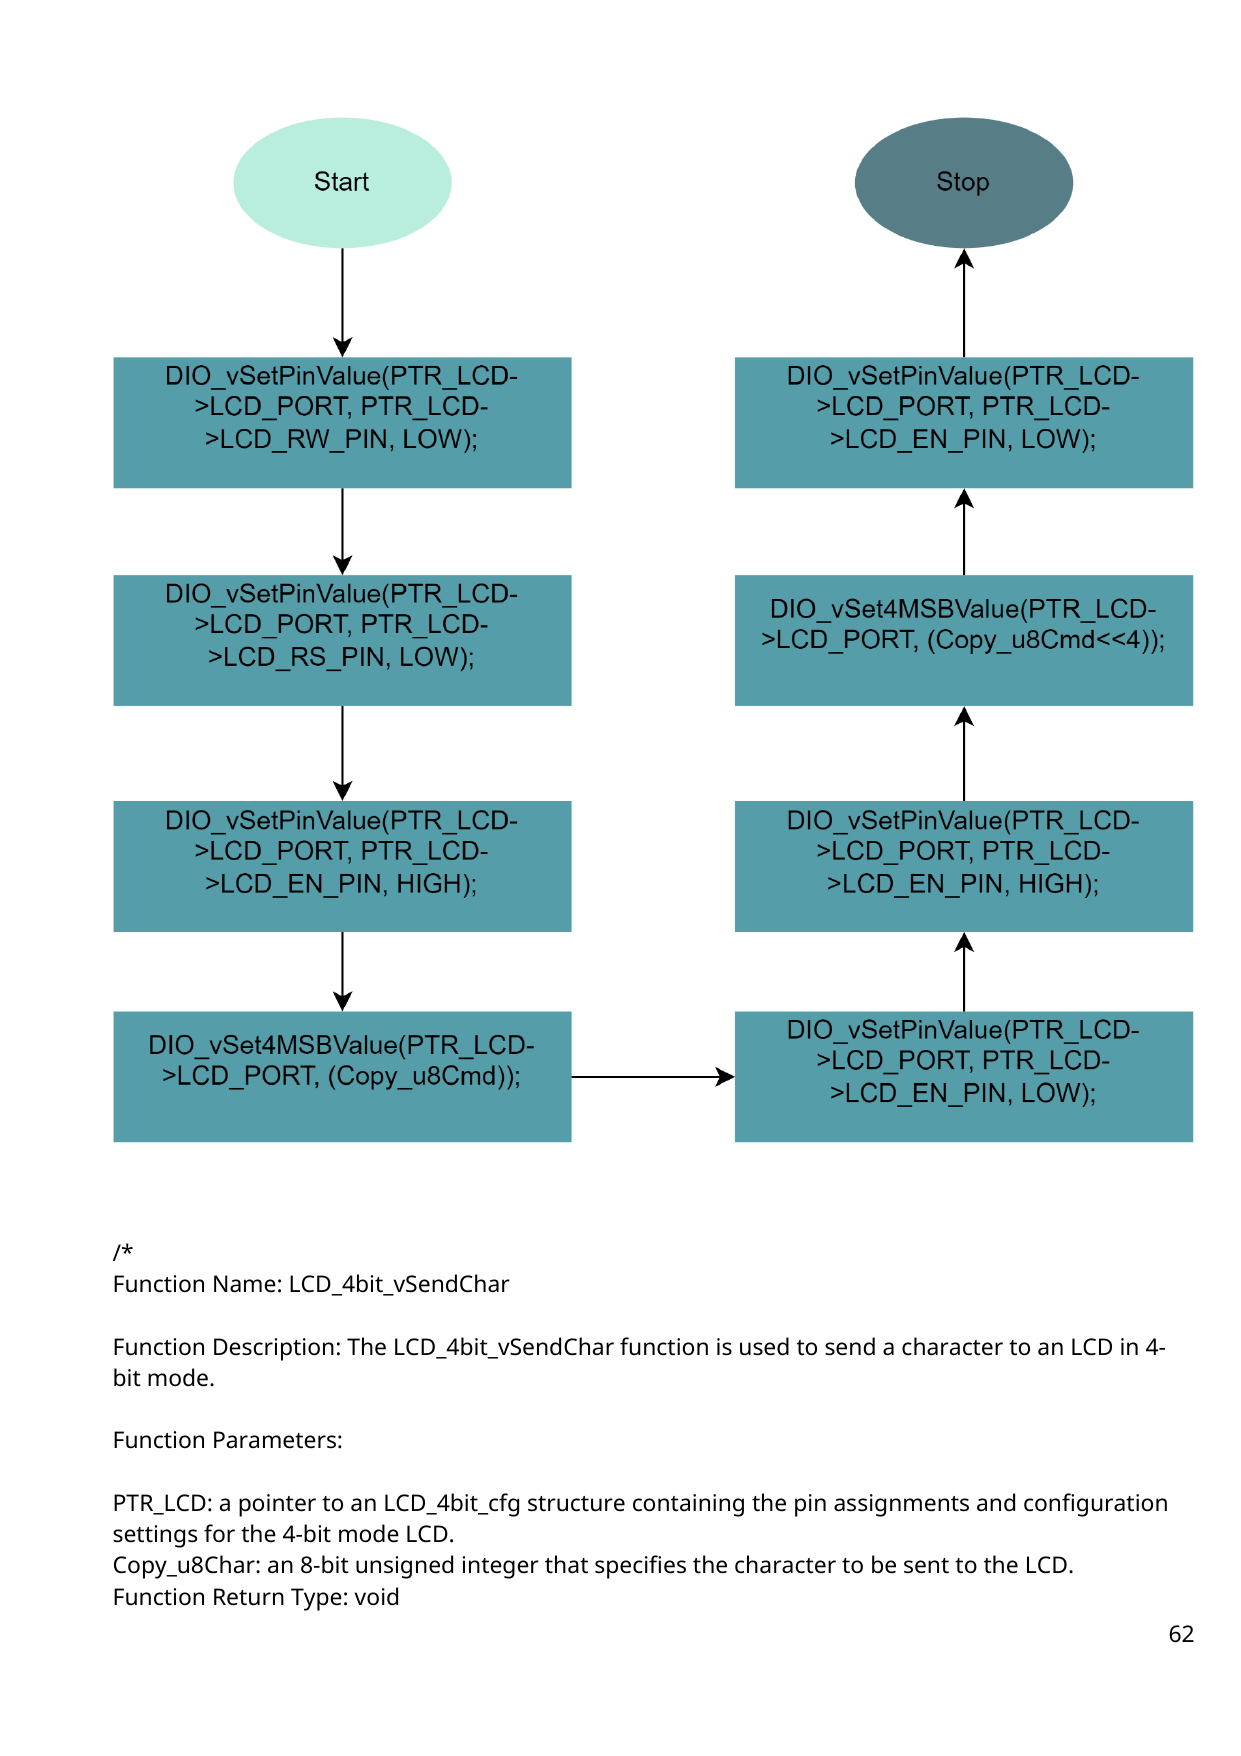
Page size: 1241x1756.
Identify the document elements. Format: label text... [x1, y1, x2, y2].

picture [112, 116, 1194, 1143]
text /* [112, 1237, 1194, 1268]
text Function Return Type: void [112, 1580, 1194, 1612]
text Function Parameters: [112, 1424, 1194, 1455]
text Copy_u8Char: an 8-bit unsigned integer that specifies the character to be sent to the LCD. [112, 1549, 1194, 1580]
text Function Name: LCD_4bit_vSendChar [112, 1268, 1194, 1299]
text Function Description: The LCD_4bit_vSendChar function is used to send a character to an LCD in 4-bit mode. [112, 1330, 1194, 1393]
text PTR_LCD: a pointer to an LCD_4bit_cfg structure containing the pin assignments and configuration settings for the 4-bit mode LCD. [112, 1487, 1194, 1549]
